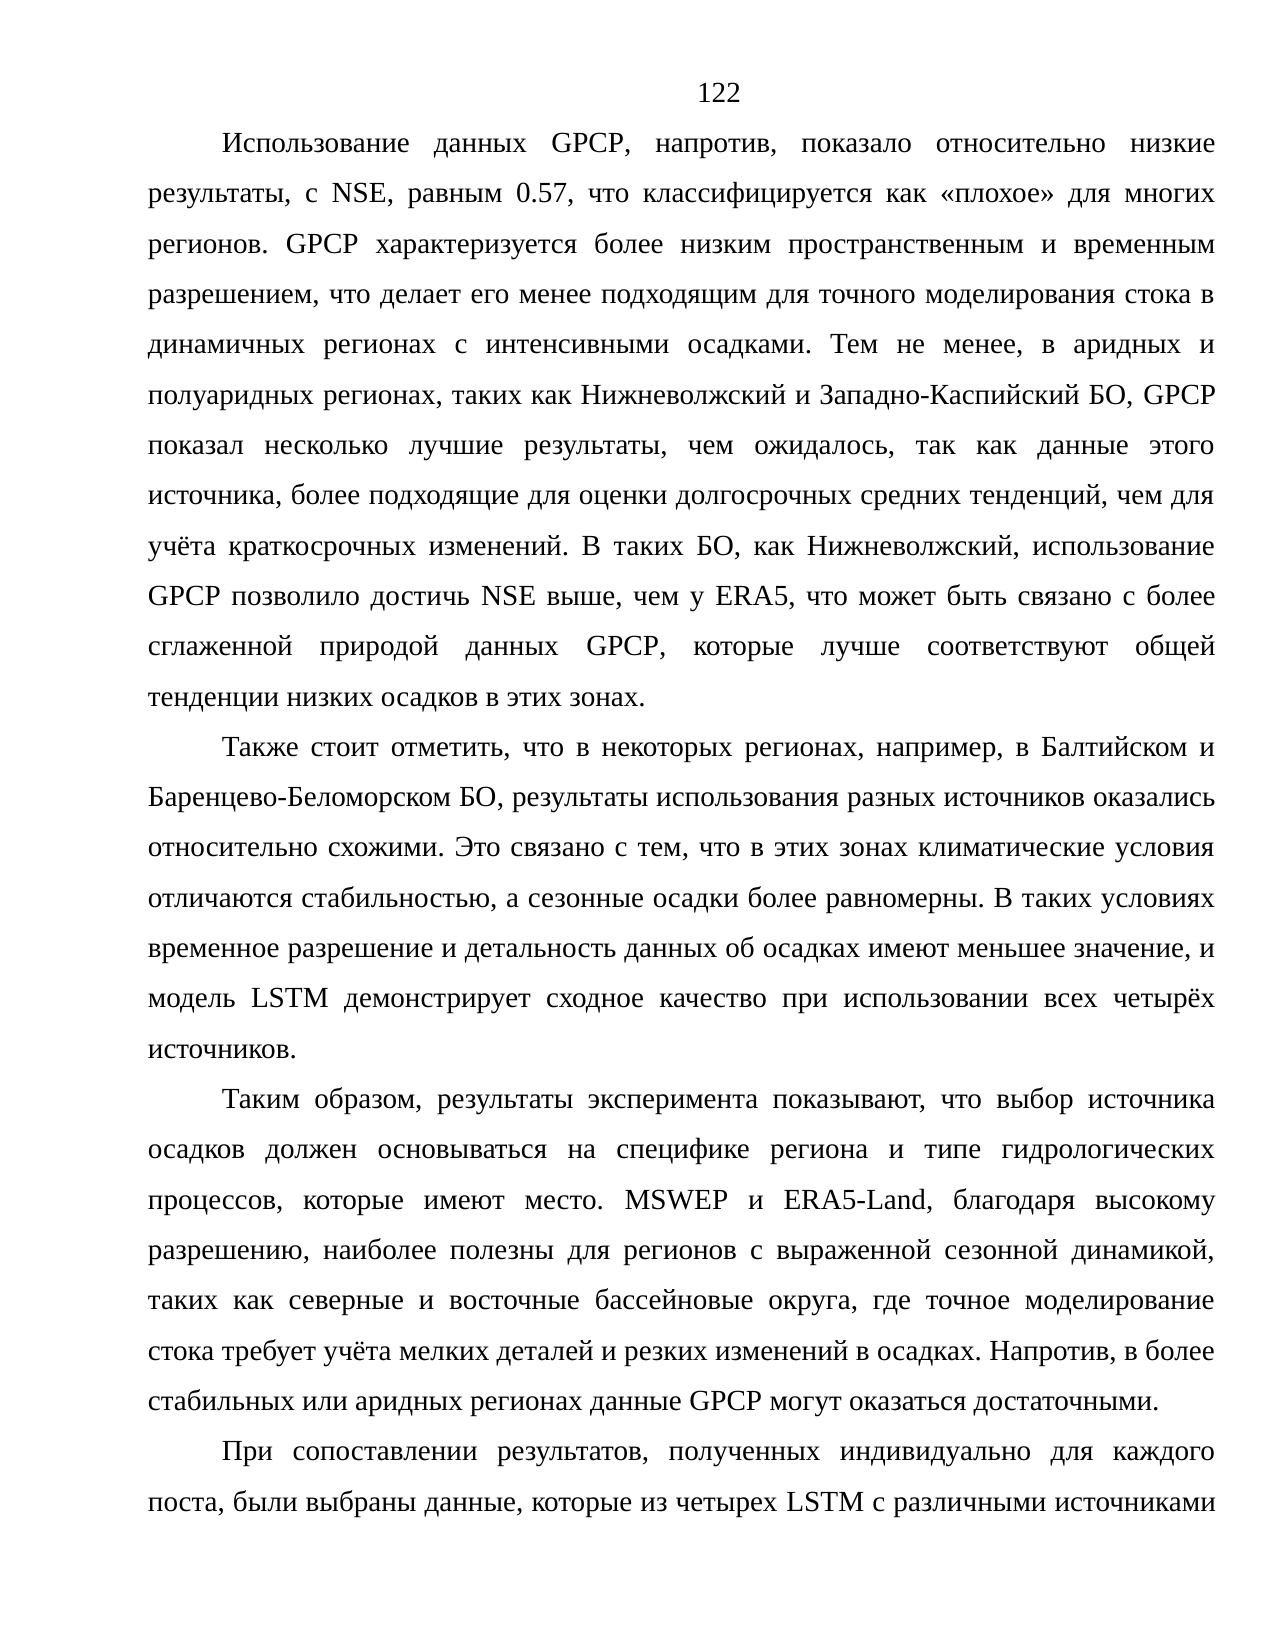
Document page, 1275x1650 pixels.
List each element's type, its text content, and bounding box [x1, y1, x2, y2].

text Также стоит отметить, что в некоторых регионах, например, в Балтийском и Баренцево-Беломорском БО, результаты использования разных источников оказались относительно схожими. Это связано с тем, что в этих зонах климатические условия отличаются стабильностью, а сезонные осадки более равномерны. В таких условиях временное разрешение и детальность данных об осадках имеют меньшее значение, и модель LSTM демонстрирует сходное качество при использовании всех четырёх источников. [148, 729, 1216, 1064]
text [148, 1433, 1216, 1517]
text Использование данных GPCP, напротив, показало относительно низкие результаты, с NSE, равным 0.57, что классифицируется как «плохое» для многих регионов. GPCP характеризуется более низким пространственным и временным разрешением, что делает его менее подходящим для точного моделирования стока в динамичных регионах с интенсивными осадками. Тем не менее, в аридных и полуаридных регионах, таких как Нижневолжский и Западно-Каспийский БО, GPCP показал несколько лучшие результаты, чем ожидалось, так как данные этого источника, более подходящие для оценки долгосрочных средних тенденций, чем для учёта краткосрочных изменений. В таких БО, как Нижневолжский, использование GPCP позволило достичь NSE выше, чем у ERA5, что может быть связано с более сглаженной природой данных GPCP, которые лучше соответствуют общей тенденции низких осадков в этих зонах. [148, 125, 1216, 712]
text Таким образом, результаты эксперимента показывают, что выбор источника осадков должен основываться на специфике региона и типе гидрологических процессов, которые имеют место. MSWEP и ERA5-Land, благодаря высокому разрешению, наиболее полезны для регионов с выраженной сезонной динамикой, таких как северные и восточные бассейновые округа, где точное моделирование стока требует учёта мелких деталей и резких изменений в осадках. Напротив, в более стабильных или аридных регионах данные GPCP могут оказаться достаточными. [148, 1081, 1216, 1417]
